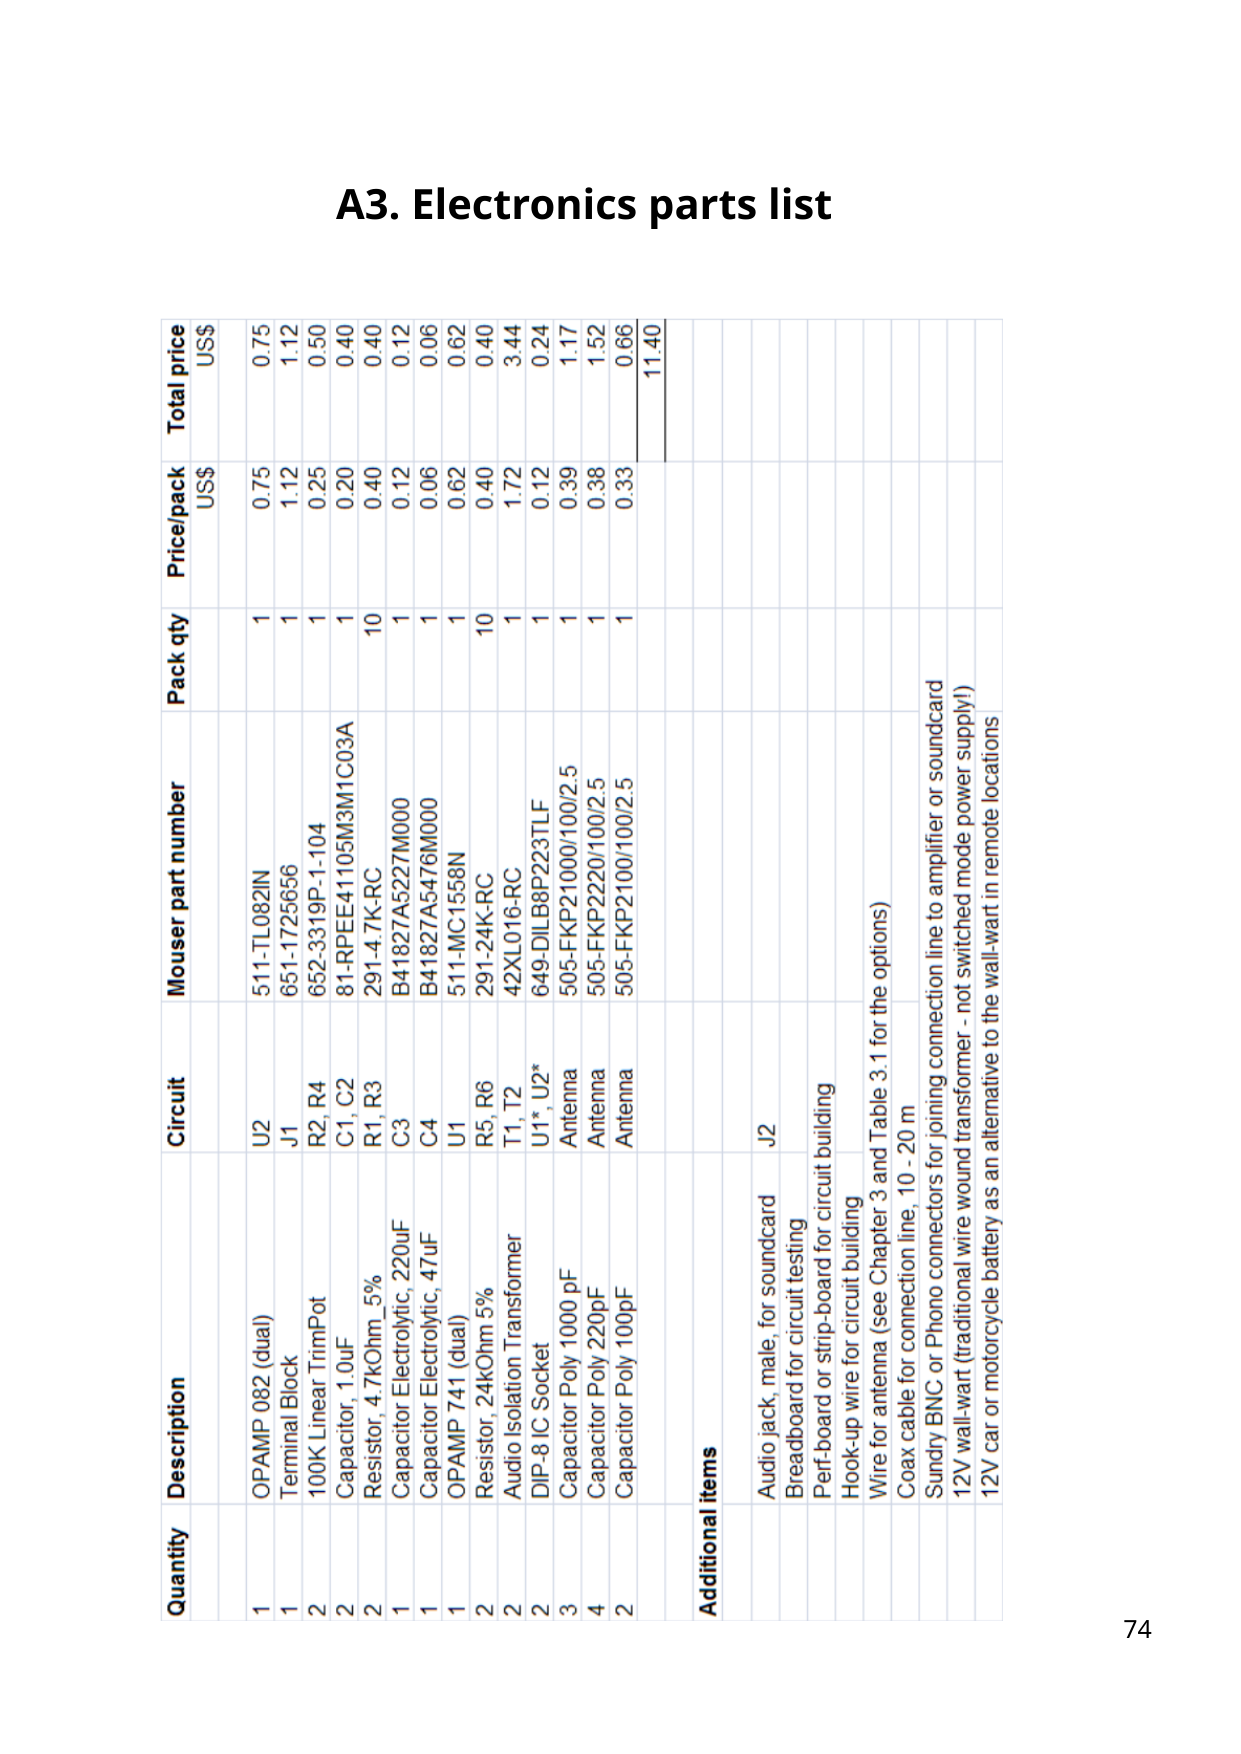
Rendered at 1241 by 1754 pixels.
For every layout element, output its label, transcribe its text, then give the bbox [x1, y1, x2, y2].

subtitle A3. Electronics parts listA4. Signal generator [325, 175, 1152, 232]
picture [161, 320, 1003, 1621]
